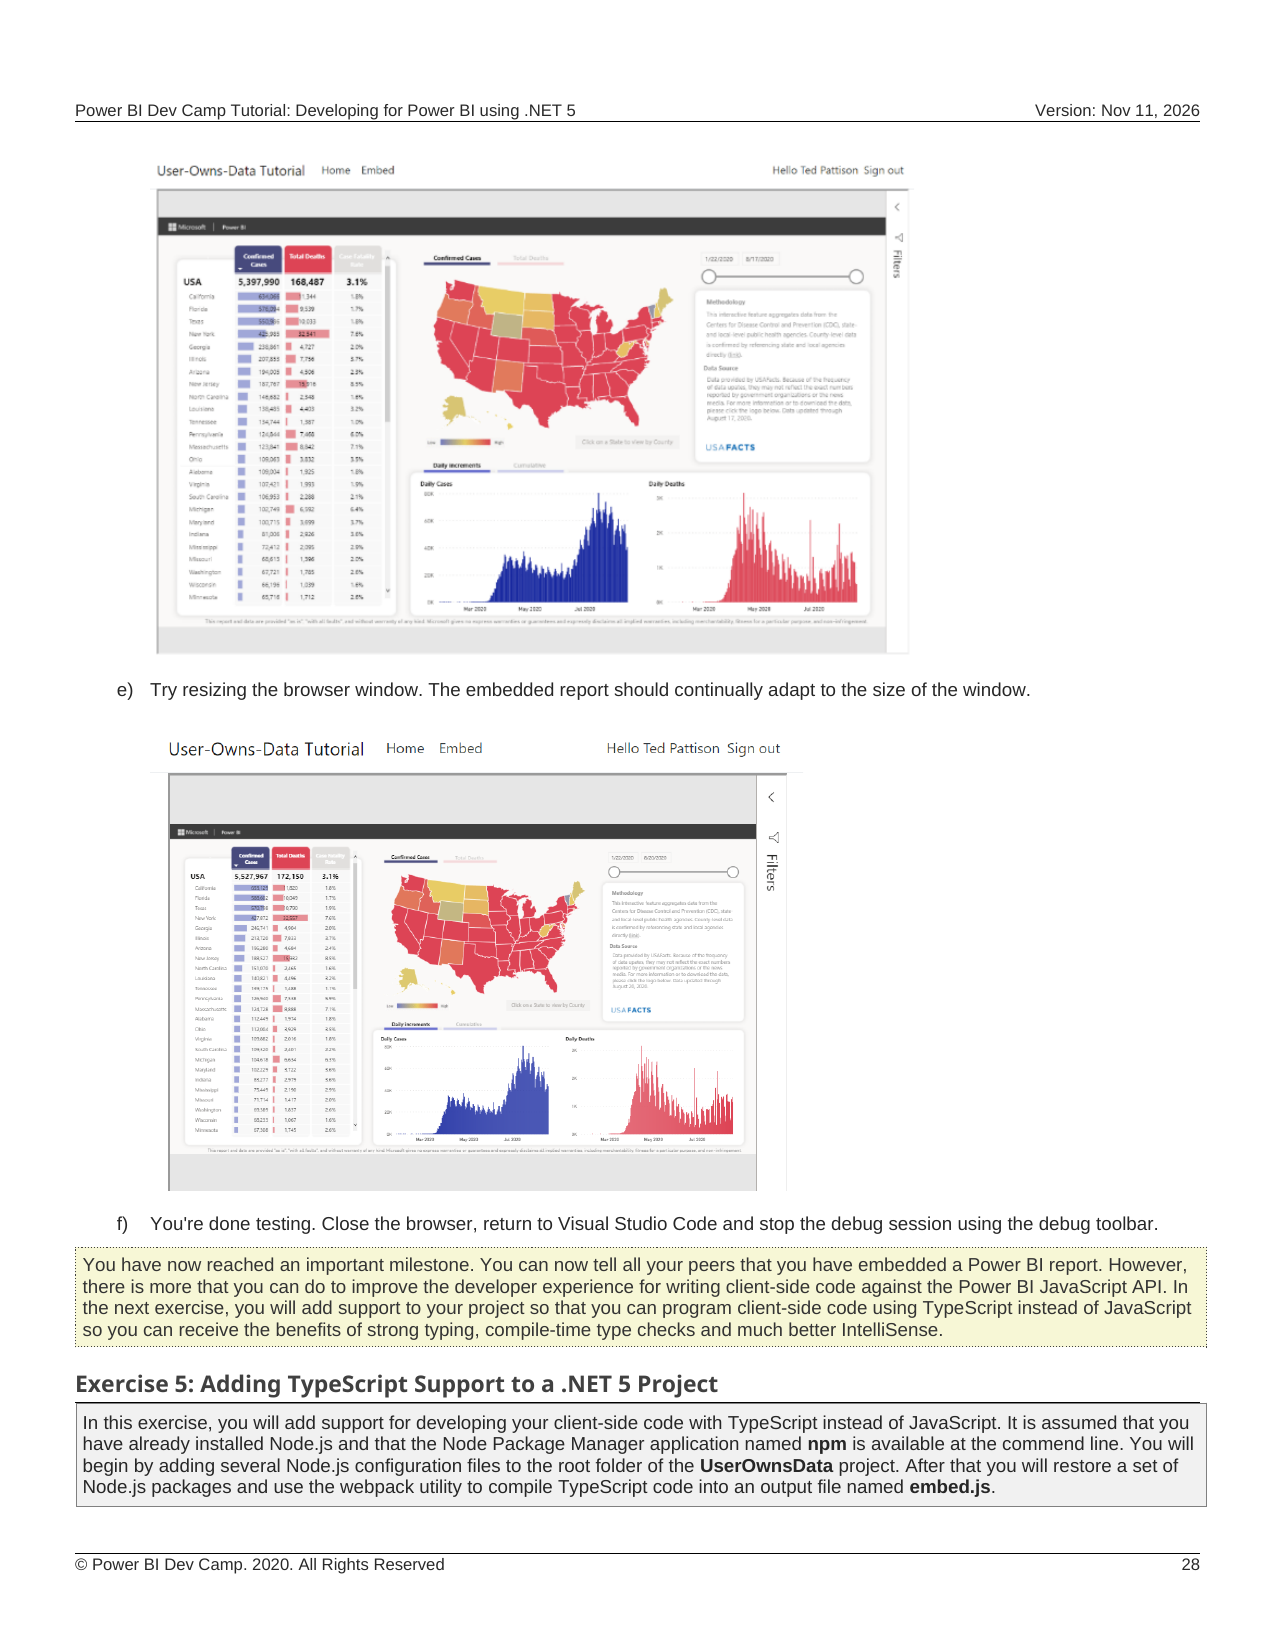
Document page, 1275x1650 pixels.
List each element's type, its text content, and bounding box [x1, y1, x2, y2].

picture [150, 722, 804, 1191]
subtitle Exercise 5: Adding TypeScript Support to a .NET 5 Project [75, 1368, 1200, 1402]
text You have now reached an important milestone. You can now tell all your peers that you have embedded a Power BI report. However, there is more that you can do to improve the developer experience for writing client-side code against the Power BI JavaScript API. In the next exercise, you will add support to your project so that you can program client-side code using TypeScript instead of JavaScript so you can receive the benefits of strong typing, compile-time type checks and much better IntelliSense. [75, 1247, 1207, 1347]
text You're done testing. Close the browser, return to Visual Studio Code and stop the debug session using the debug toolbar. [117, 1212, 1200, 1234]
picture [150, 156, 915, 658]
text Try resizing the browser window. The embedded report should continually adapt to the size of the window. [117, 679, 1200, 701]
text In this exercise, you will add support for developing your client-side code with TypeScript instead of JavaScript. It is assumed that you have already installed Node.js and that the Node Package Manager application named npm is available at the commend line. You will begin by adding several Node.js configuration files to the root folder of the UserOwnsData project. After that you will restore a set of Node.js packages and use the webpack utility to compile TypeScript code into an output file named embed.js. [77, 1404, 1206, 1506]
